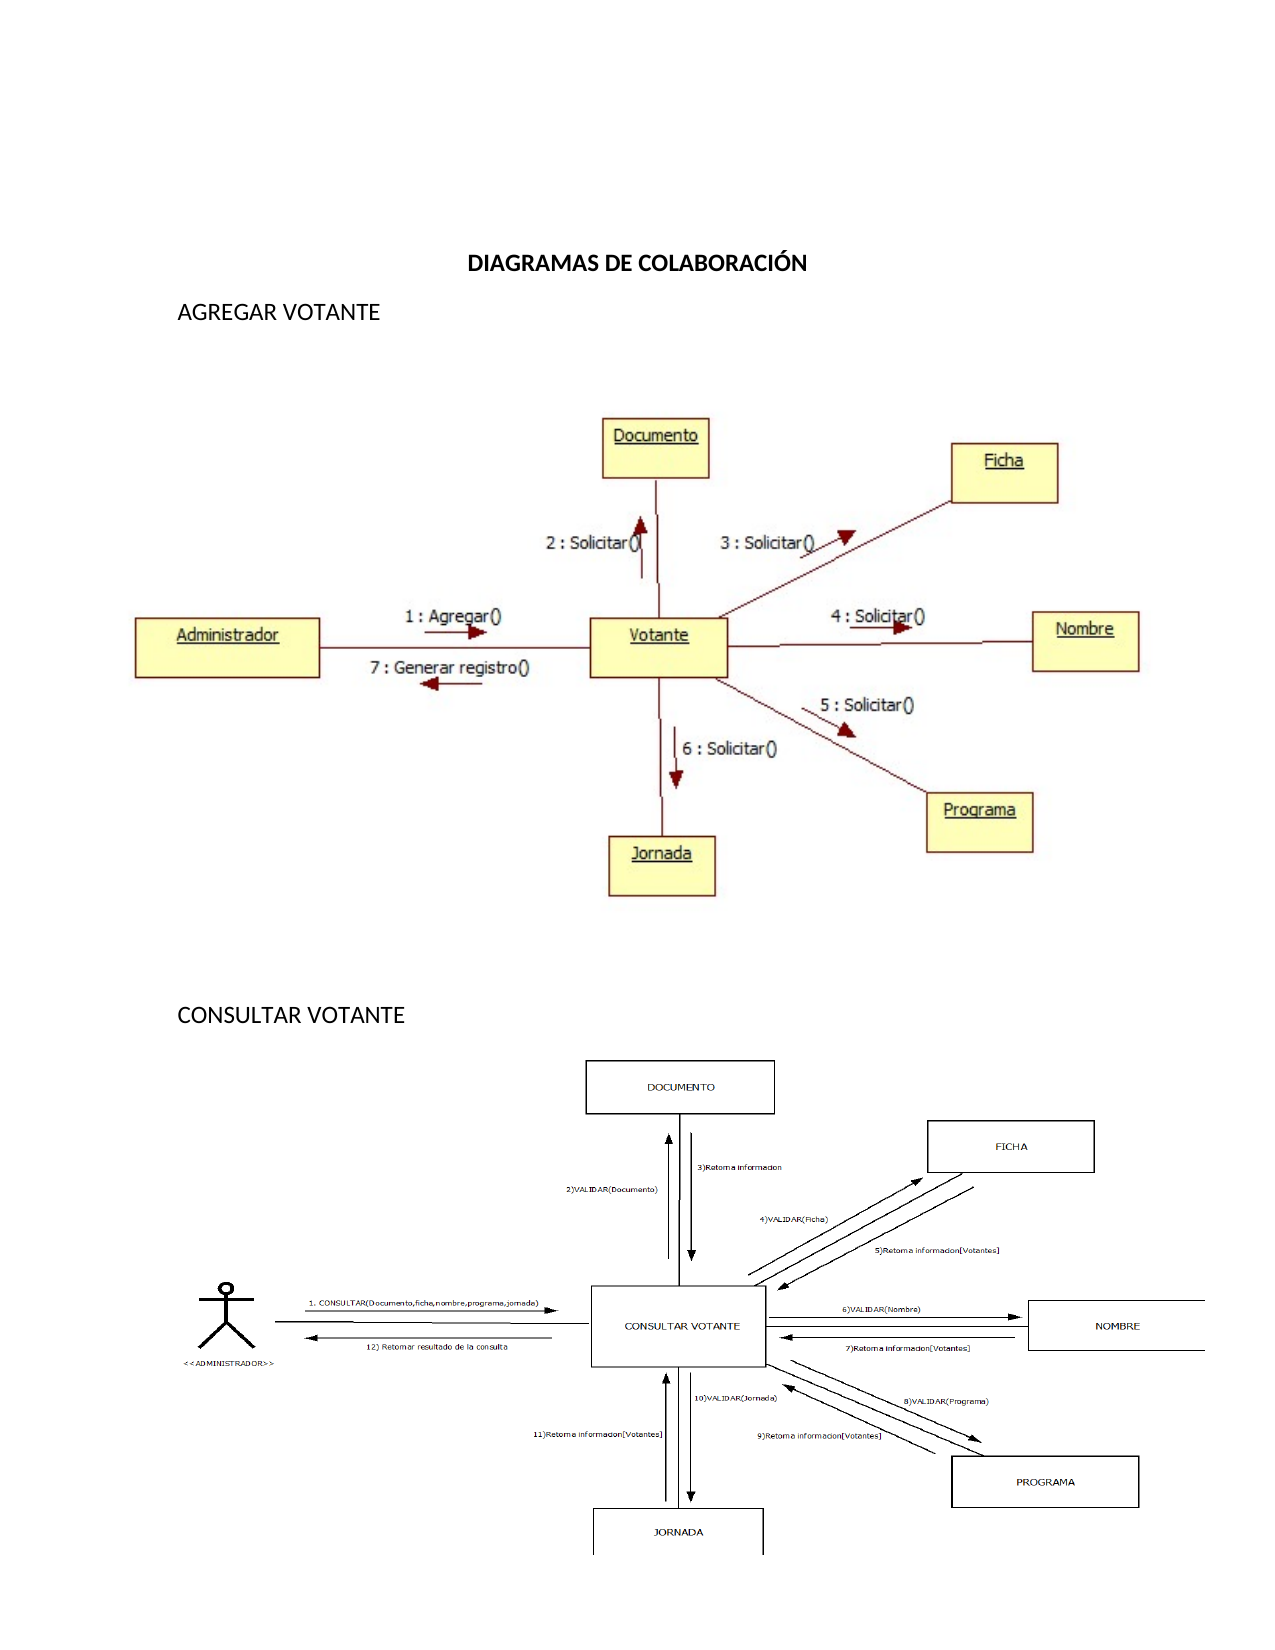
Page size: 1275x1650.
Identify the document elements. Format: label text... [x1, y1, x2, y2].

picture [177, 1060, 1205, 1555]
text AGREGAR VOTANTE [177, 296, 1098, 327]
text CONSULTAR VOTANTE [177, 999, 1098, 1029]
text DIAGRAMAS DE COLABORACIÓN [177, 247, 1098, 277]
picture [104, 388, 1171, 928]
